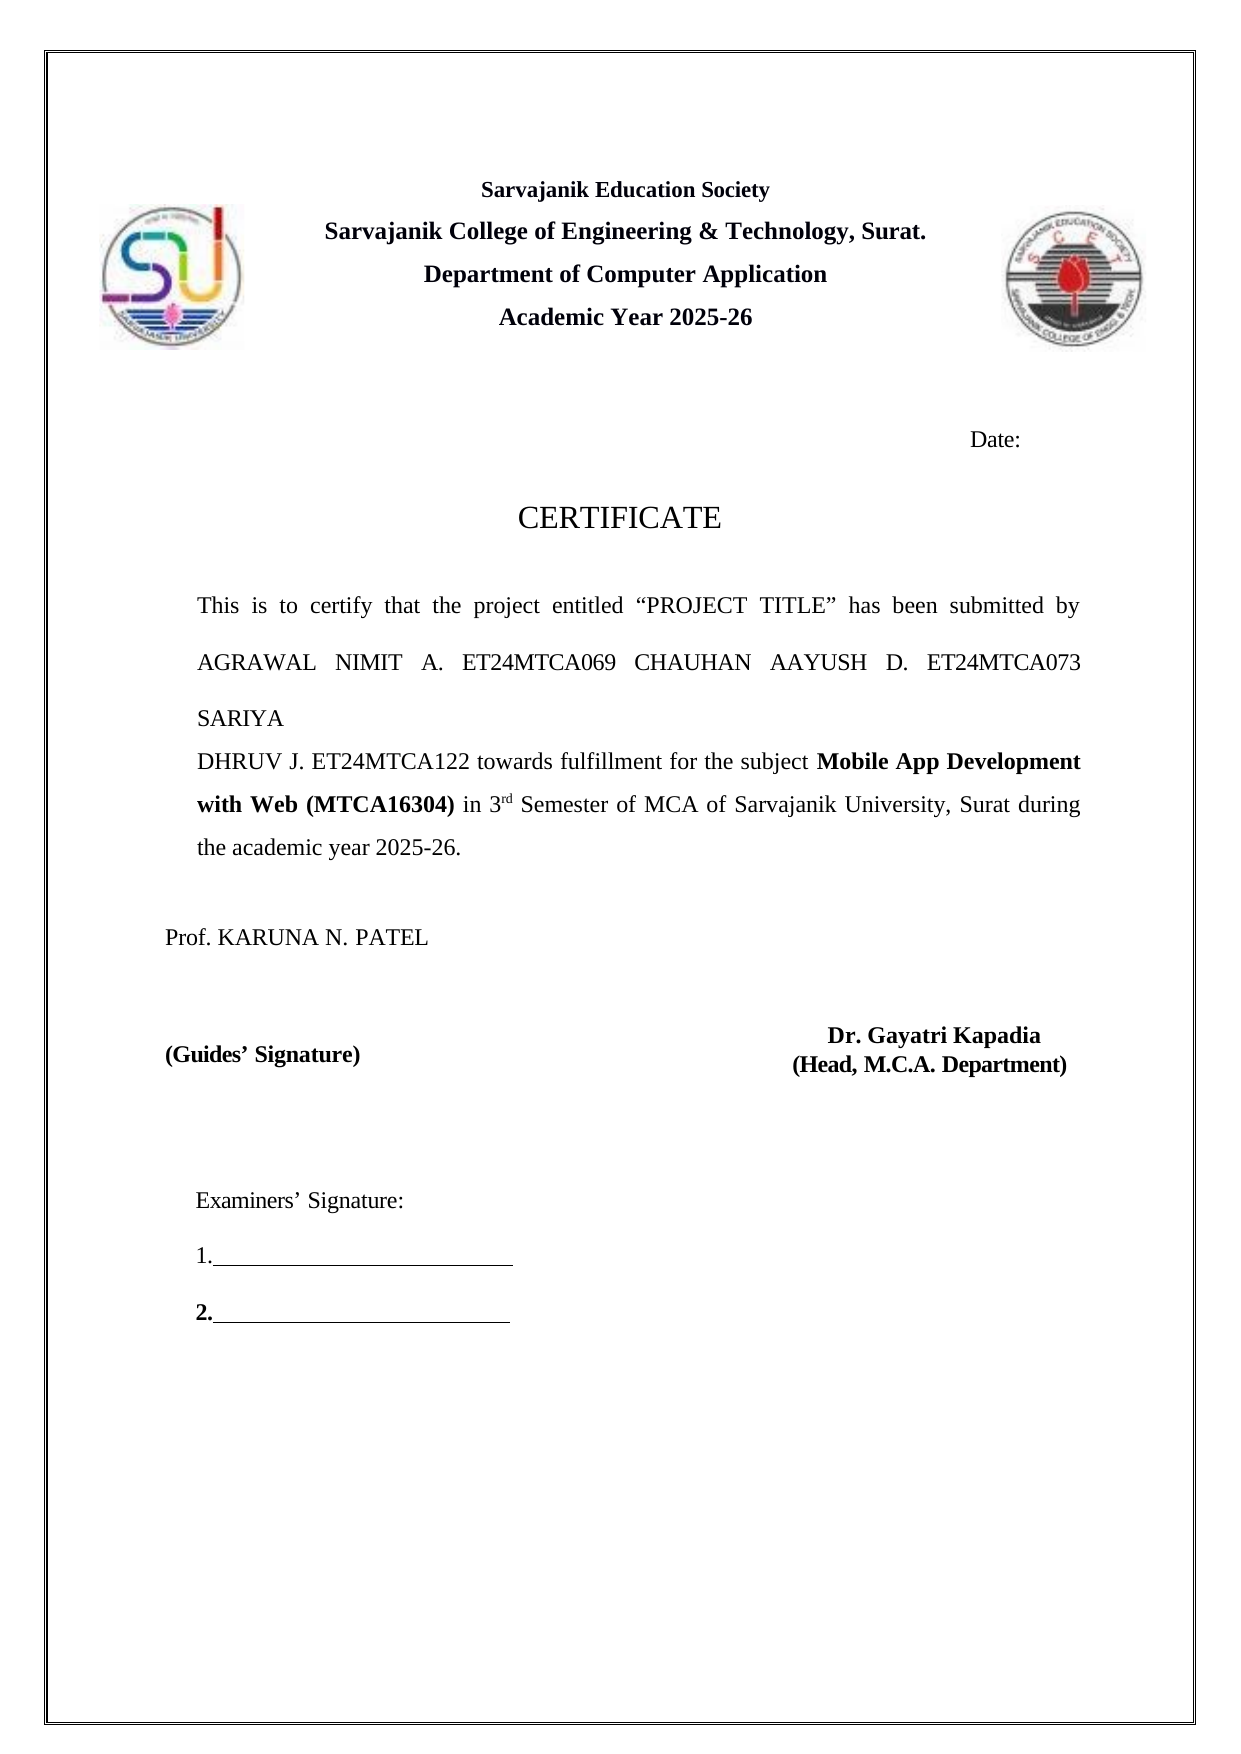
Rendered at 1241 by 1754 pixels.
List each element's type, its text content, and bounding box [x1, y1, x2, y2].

picture [1001, 205, 1147, 352]
text Date: [970, 424, 1193, 452]
text Examiners’ Signature: [195, 1186, 1193, 1214]
text CERTIFICATE [289, 499, 950, 536]
subtitle Sarvajanik College of Engineering & Technology, Surat. [324, 216, 927, 245]
text 1. [195, 1241, 1193, 1269]
picture [99, 204, 245, 350]
text Sarvajanik Education Society [324, 177, 927, 203]
text Dr. Gayatri Kapadia (Head, M.C.A. Department) [792, 1021, 1068, 1078]
text Department of Computer Application Academic Year 2025-26 [375, 259, 876, 331]
text (Guides’ Signature) [165, 1040, 361, 1067]
text 2. [195, 1298, 1193, 1326]
text This is to certify that the project entitled “PROJECT TITLE” has been submitted by AGRAWAL NIMIT A. ET24MTCA069 CHAUHAN AAYUSH D. ET24MTCA073 SARIYA [197, 563, 1081, 732]
text Prof. KARUNA N. PATEL [165, 923, 1193, 951]
text DHRUV J. ET24MTCA122 towards fulfillment for the subject Mobile App Development with Web (MTCA16304) in 3rd Semester of MCA of Sarvajanik University, Surat during the academic year 2025-26. [197, 747, 1081, 860]
